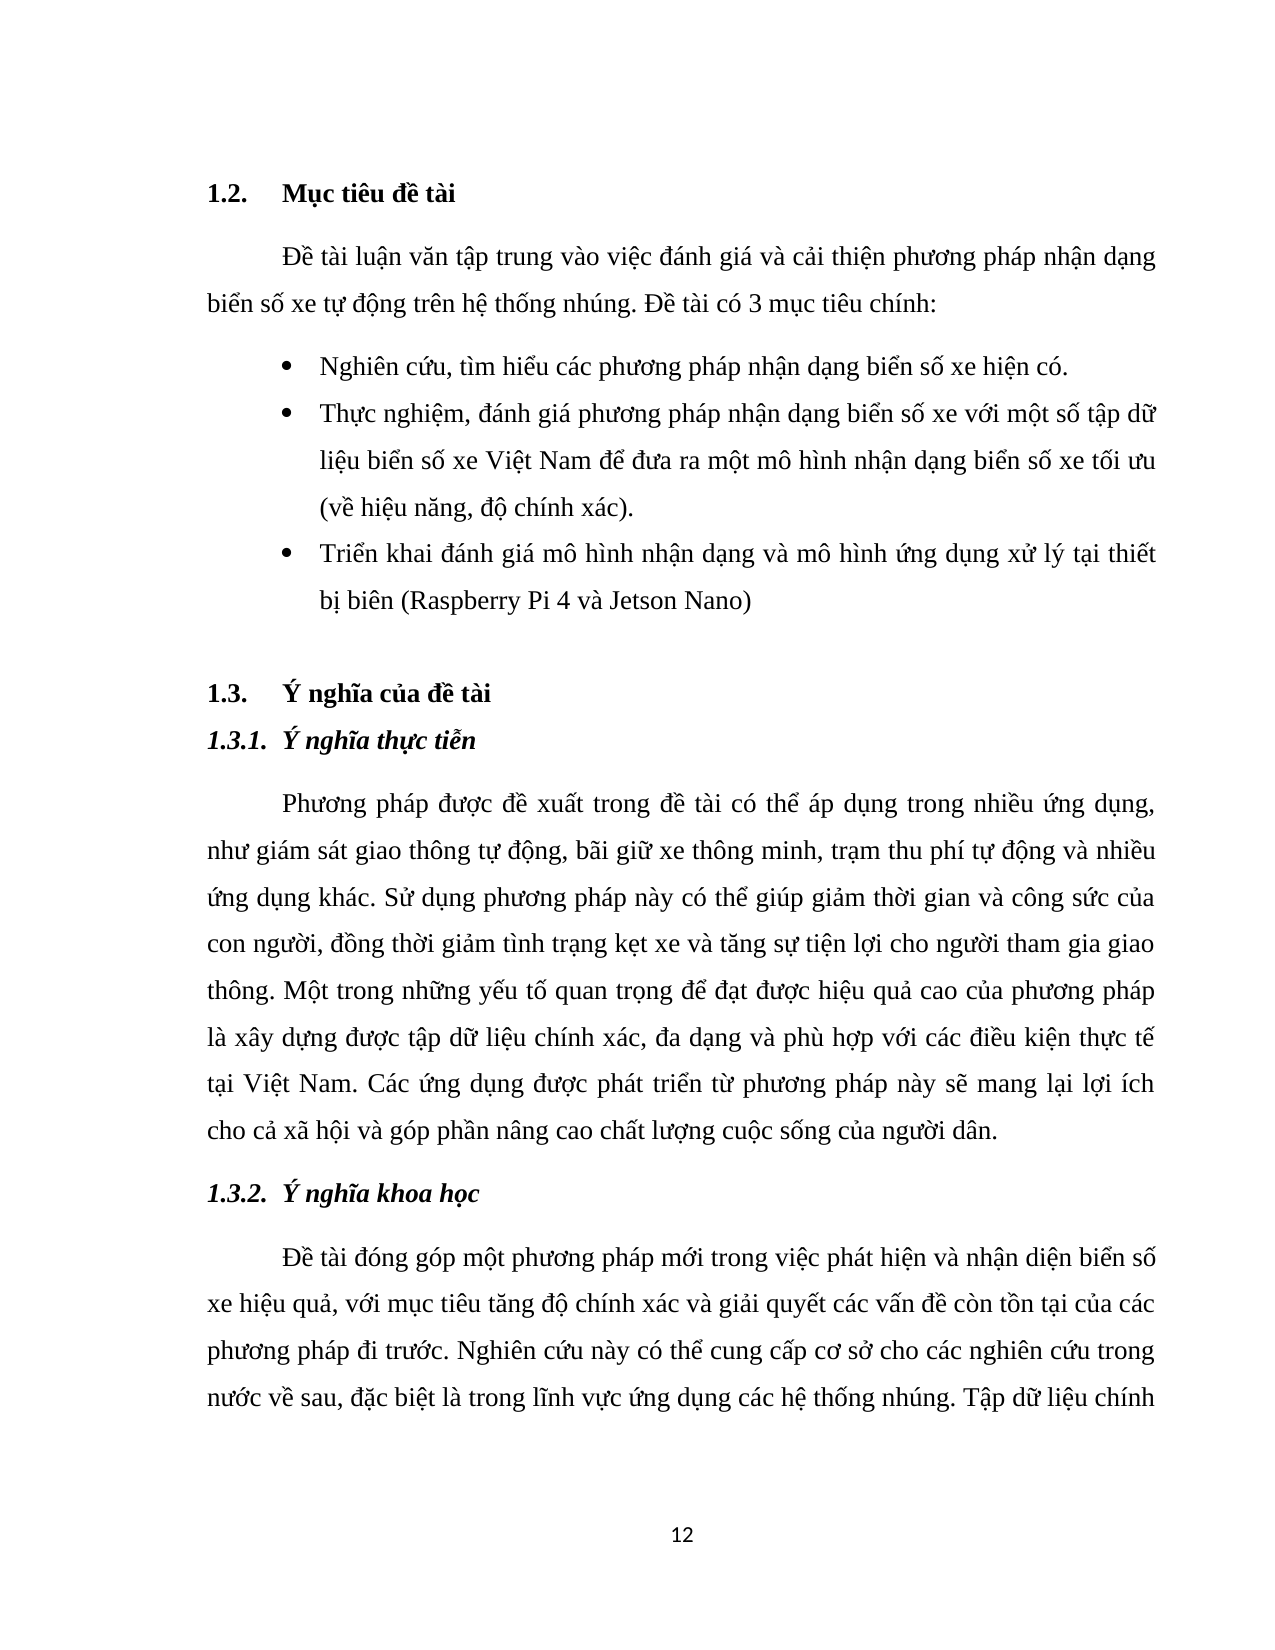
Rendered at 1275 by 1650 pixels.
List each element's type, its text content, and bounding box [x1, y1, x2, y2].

list Ý nghĩa của đề tài [207, 678, 1157, 709]
list Ý nghĩa thực tiễn [207, 724, 1157, 755]
text Phương pháp được đề xuất trong đề tài có thể áp dụng trong nhiều ứng dụng, như giám sát giao thông tự động, bãi giữ xe thông minh, trạm thu phí tự động và nhiều ứng dụng khác. Sử dụng phương pháp này có thể giúp giảm thời gian và công sức của con người, đồng thời giảm tình trạng kẹt xe và tăng sự tiện lợi cho người tham gia giao thông. Một trong những yếu tố quan trọng để đạt được hiệu quả cao của phương pháp là xây dựng được tập dữ liệu chính xác, đa dạng và phù hợp với các điều kiện thực tế tại Việt Nam. Các ứng dụng được phát triển từ phương pháp này sẽ mang lại lợi ích cho cả xã hội và góp phần nâng cao chất lượng cuộc sống của người dân. [207, 788, 1157, 1145]
list Ý nghĩa khoa học [207, 1178, 1157, 1209]
list Mục tiêu đề tài [207, 177, 1157, 208]
list Thực nghiệm, đánh giá phương pháp nhận dạng biển số xe với một số tập dữ liệu biển số xe Việt Nam để đưa ra một mô hình nhận dạng biển số xe tối ưu (về hiệu năng, độ chính xác). [282, 397, 1157, 522]
list Triển khai đánh giá mô hình nhận dạng và mô hình ứng dụng xử lý tại thiết bị biên (Raspberry Pi 4 và Jetson Nano) [282, 537, 1157, 615]
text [207, 1241, 1157, 1412]
list Nghiên cứu, tìm hiểu các phương pháp nhận dạng biển số xe hiện có. [282, 351, 1157, 382]
text Đề tài luận văn tập trung vào việc đánh giá và cải thiện phương pháp nhận dạng biển số xe tự động trên hệ thống nhúng. Đề tài có 3 mục tiêu chính: [207, 241, 1157, 318]
